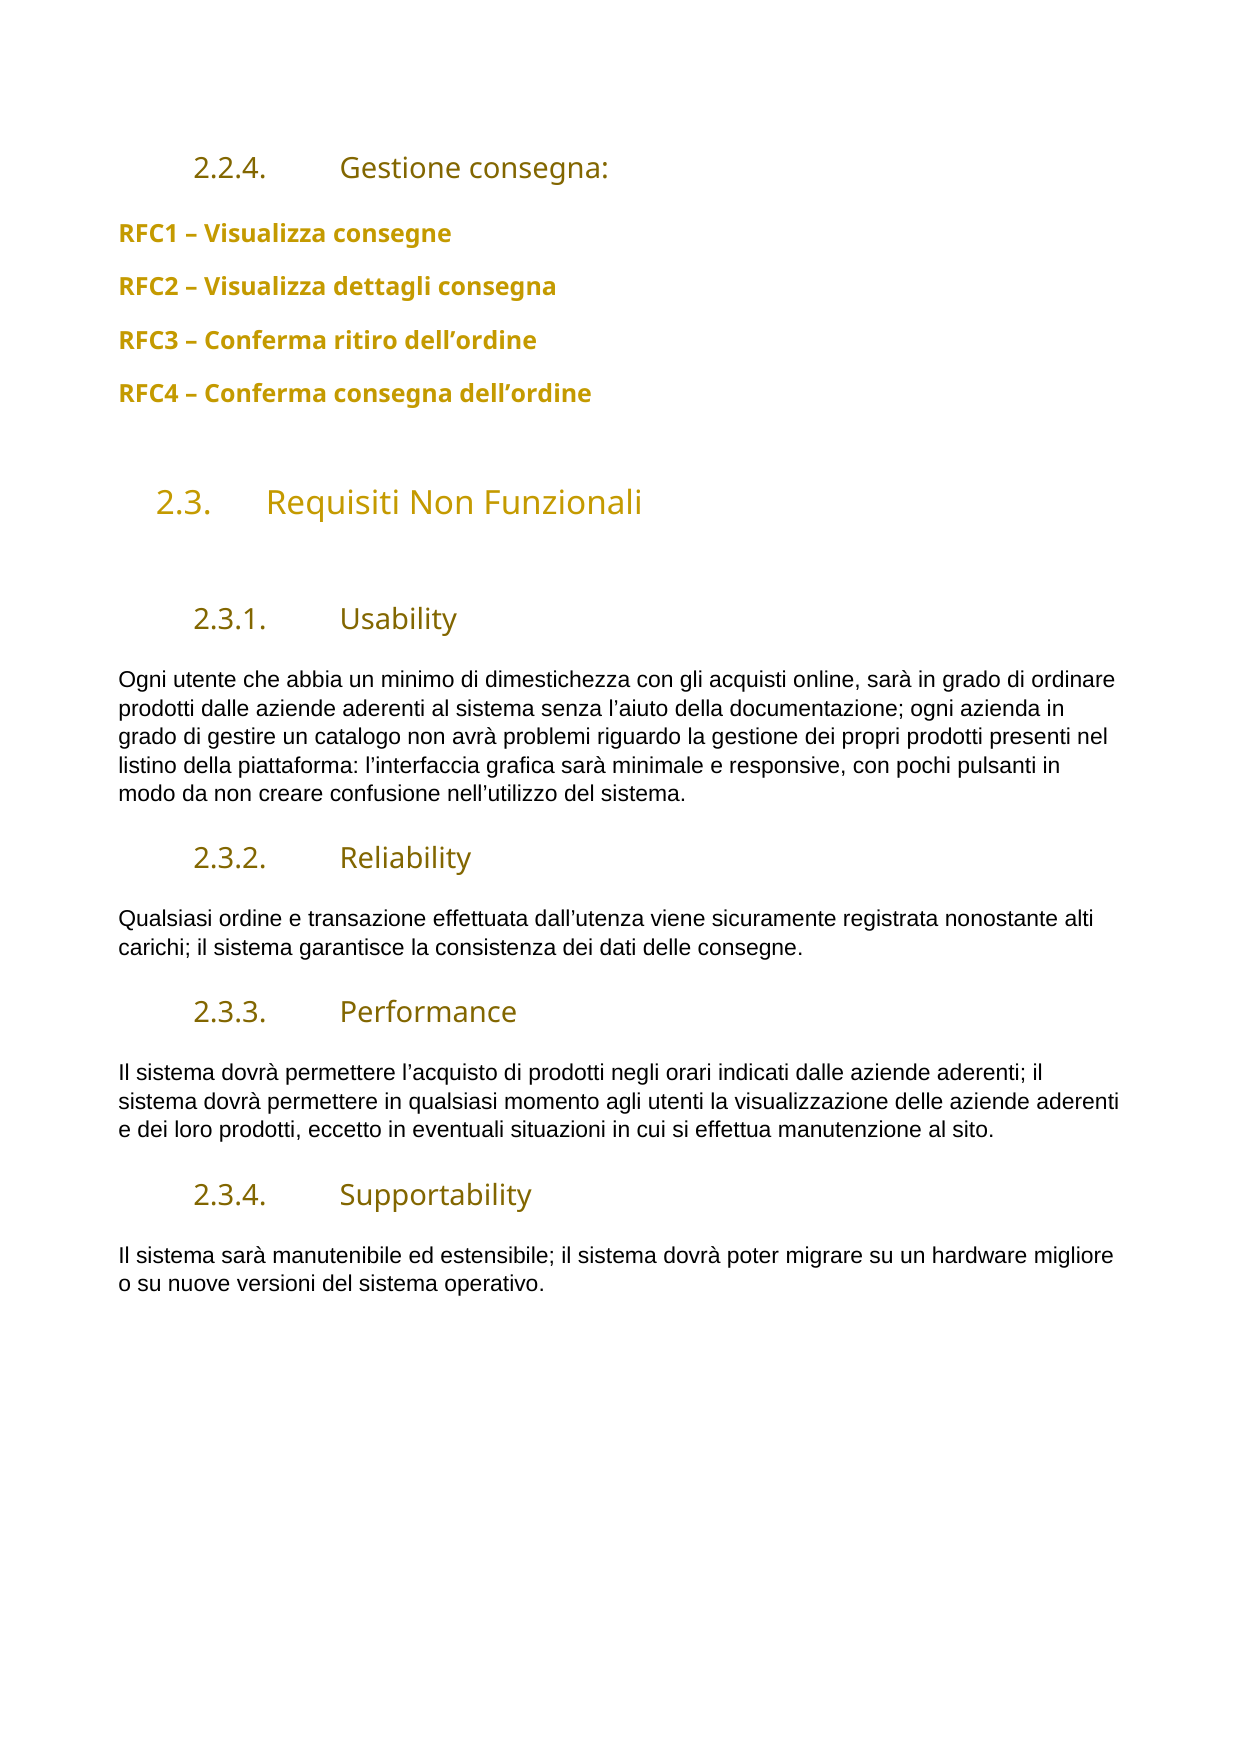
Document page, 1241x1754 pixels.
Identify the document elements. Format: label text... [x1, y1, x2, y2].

subtitle RFC4 – Conferma consegna dell’ordine [118, 376, 1122, 410]
subtitle Supportability [193, 1174, 1122, 1213]
subtitle Requisiti Non Funzionali [156, 478, 1122, 524]
subtitle Usability [193, 598, 1122, 638]
subtitle RFC1 – Visualizza consegne [118, 215, 1122, 249]
text Il sistema sarà manutenibile ed estensibile; il sistema dovrà poter migrare su un hardware migliore o su nuove versioni del sistema operativo. [118, 1242, 1122, 1296]
subtitle RFC3 – Conferma ritiro dell’ordine [118, 322, 1122, 356]
subtitle Reliability [193, 838, 1122, 877]
text Ogni utente che abbia un minimo di dimestichezza con gli acquisti online, sarà in grado di ordinare prodotti dalle aziende aderenti al sistema senza l’aiuto della documentazione; ogni azienda in grado di gestire un catalogo non avrà problemi riguardo la gestione dei propri prodotti presenti nel listino della piattaforma: l’interfaccia grafica sarà minimale e responsive, con pochi pulsanti in modo da non creare confusione nell’utilizzo del sistema. [118, 666, 1122, 806]
text Qualsiasi ordine e transazione effettuata dall’utenza viene sicuramente registrata nonostante alti carichi; il sistema garantisce la consistenza dei dati delle consegne. [118, 905, 1122, 960]
text Il sistema dovrà permettere l’acquisto di prodotti negli orari indicati dalle aziende aderenti; il sistema dovrà permettere in qualsiasi momento agli utenti la visualizzazione delle aziende aderenti e dei loro prodotti, eccetto in eventuali situazioni in cui si effettua manutenzione al sito. [118, 1059, 1122, 1142]
subtitle RFC2 – Visualizza dettagli consegna [118, 269, 1122, 303]
subtitle Gestione consegna: [193, 148, 1122, 187]
subtitle Performance [193, 991, 1122, 1031]
